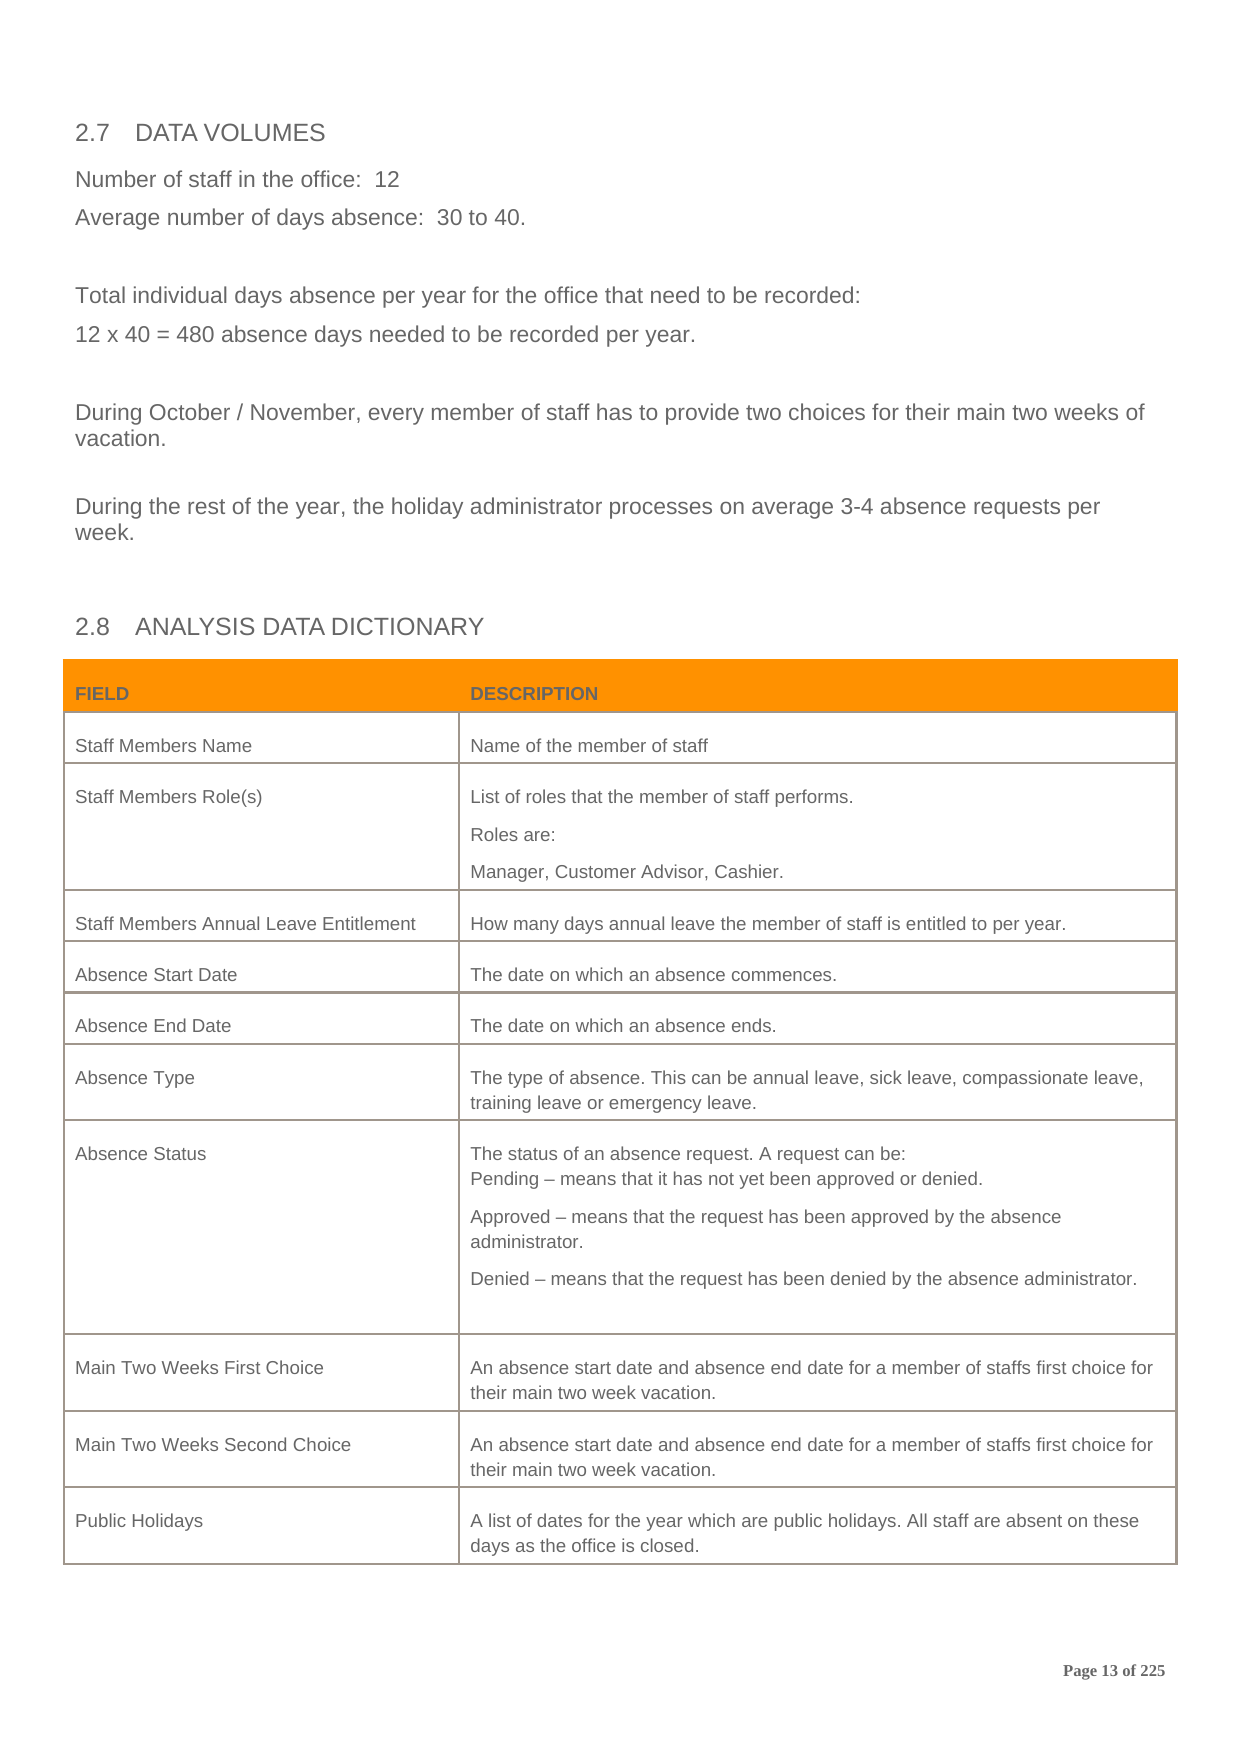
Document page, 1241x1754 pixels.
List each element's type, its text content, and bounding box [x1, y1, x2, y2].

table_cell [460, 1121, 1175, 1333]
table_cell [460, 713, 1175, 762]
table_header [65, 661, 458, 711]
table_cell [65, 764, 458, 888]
text During the rest of the year, the holiday administrator processes on average 3-4 absence requests per week. [75, 493, 1165, 545]
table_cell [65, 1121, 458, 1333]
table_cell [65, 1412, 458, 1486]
subtitle analysis data dictionary [75, 612, 1165, 640]
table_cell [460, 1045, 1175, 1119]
text During October / November, every member of staff has to provide two choices for their main two weeks of vacation. [75, 399, 1165, 480]
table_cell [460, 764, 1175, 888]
text 12 x 40 = 480 absence days needed to be recorded per year. [75, 321, 1165, 347]
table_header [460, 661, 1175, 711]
text Total individual days absence per year for the office that need to be recorded: [75, 282, 1165, 308]
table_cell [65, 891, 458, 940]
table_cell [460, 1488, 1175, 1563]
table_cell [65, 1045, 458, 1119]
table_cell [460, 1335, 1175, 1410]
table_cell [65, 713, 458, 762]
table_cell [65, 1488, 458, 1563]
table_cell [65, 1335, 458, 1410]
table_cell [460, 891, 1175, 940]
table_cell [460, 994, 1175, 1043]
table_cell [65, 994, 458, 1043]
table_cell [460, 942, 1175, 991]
text Average number of days absence: 30 to 40. [75, 204, 1165, 231]
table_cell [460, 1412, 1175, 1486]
subtitle Data volumes [75, 118, 1165, 147]
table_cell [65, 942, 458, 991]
text Number of staff in the office: 12 [75, 166, 1165, 192]
